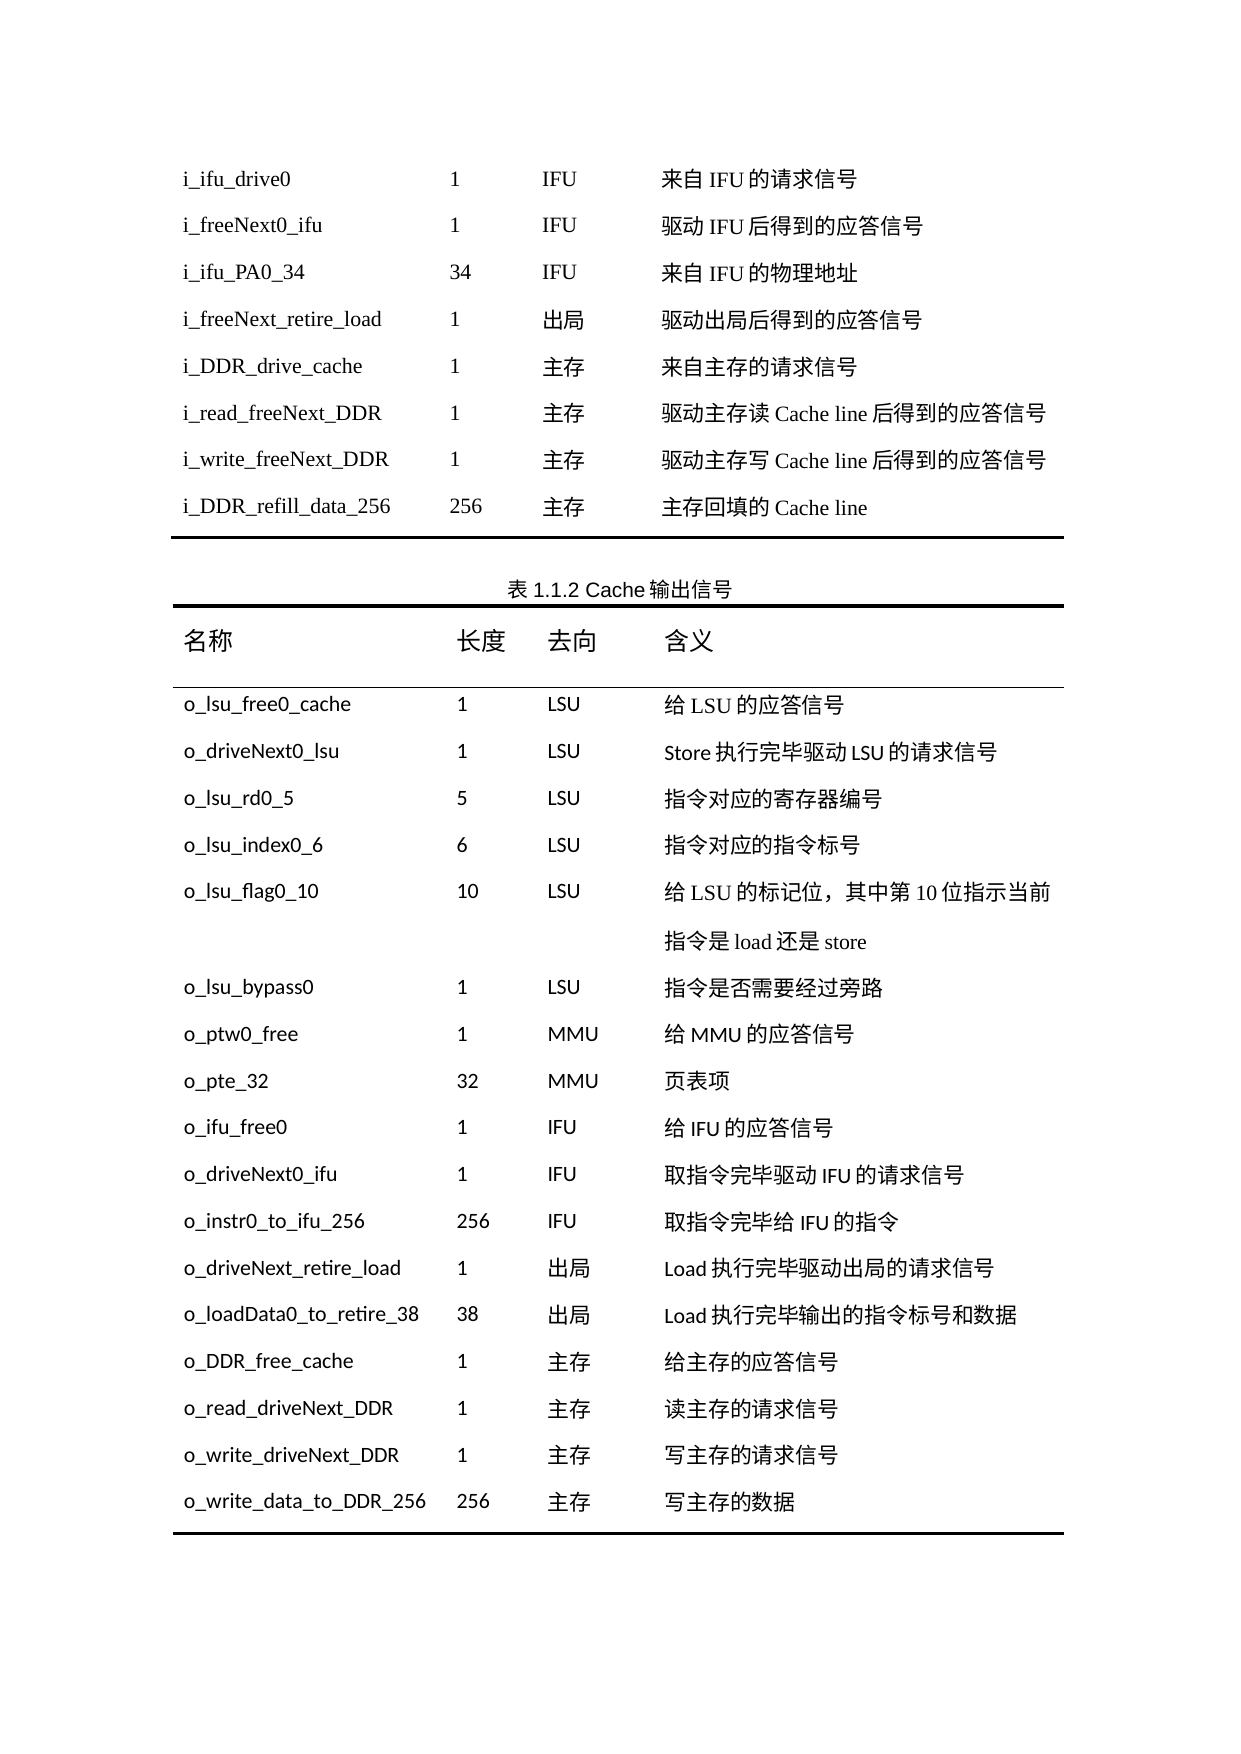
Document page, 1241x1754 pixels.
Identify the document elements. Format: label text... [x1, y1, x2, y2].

table_cell Store执行完毕驱动LSU的请求信号 [653, 735, 1064, 781]
table_cell LSU [536, 688, 653, 734]
table_cell 主存 [536, 1438, 653, 1485]
table_cell 出局 [536, 1298, 653, 1344]
table_cell i_ifu_PA0_34 [171, 256, 438, 302]
table_cell 来自IFU的物理地址 [650, 256, 1064, 302]
table_cell 来自IFU的请求信号 [650, 162, 1064, 209]
table_cell 5 [445, 781, 536, 828]
table_cell 256 [438, 489, 531, 536]
table_cell o_driveNext_retire_load [173, 1251, 445, 1298]
table_header 长度 [445, 608, 536, 687]
table_cell 主存 [536, 1485, 653, 1532]
table_cell o_lsu_flag0_10 [173, 875, 445, 970]
table_cell 1 [445, 1345, 536, 1391]
table_cell 写主存的请求信号 [653, 1438, 1064, 1485]
table_cell 取指令完毕给IFU的指令 [653, 1204, 1064, 1251]
table_cell o_ptw0_free [173, 1017, 445, 1064]
table_cell 出局 [531, 302, 649, 349]
table_cell 驱动出局后得到的应答信号 [650, 302, 1064, 349]
table_cell 6 [445, 828, 536, 875]
table_cell 指令对应的指令标号 [653, 828, 1064, 875]
table_cell Load执行完毕输出的指令标号和数据 [653, 1298, 1064, 1344]
table_cell 1 [445, 1391, 536, 1438]
table_header 去向 [536, 608, 653, 687]
table_cell 写主存的数据 [653, 1485, 1064, 1532]
table_cell 1 [445, 1158, 536, 1204]
table_cell 主存 [531, 396, 649, 443]
table_cell 给LSU的应答信号 [653, 688, 1064, 734]
table_cell i_write_freeNext_DDR [171, 443, 438, 489]
table_cell 1 [438, 162, 531, 209]
table_cell 38 [445, 1298, 536, 1344]
table_cell o_lsu_index0_6 [173, 828, 445, 875]
table_cell o_driveNext0_lsu [173, 735, 445, 781]
table_cell LSU [536, 875, 653, 970]
table_cell 驱动主存写Cache line后得到的应答信号 [650, 443, 1064, 489]
table_cell 出局 [536, 1251, 653, 1298]
table_cell o_lsu_free0_cache [173, 688, 445, 734]
table_cell IFU [531, 209, 649, 256]
table_header 名称 [173, 608, 445, 687]
table_cell i_freeNext_retire_load [171, 302, 438, 349]
table_cell 驱动IFU后得到的应答信号 [650, 209, 1064, 256]
table_cell 主存 [531, 349, 649, 396]
table_cell o_lsu_rd0_5 [173, 781, 445, 828]
table_cell 给IFU的应答信号 [653, 1111, 1064, 1157]
table_cell o_ifu_free0 [173, 1111, 445, 1157]
table_cell i_freeNext0_ifu [171, 209, 438, 256]
table_cell 32 [445, 1064, 536, 1111]
table_cell 主存 [536, 1345, 653, 1391]
table_cell 页表项 [653, 1064, 1064, 1111]
table_cell o_driveNext0_ifu [173, 1158, 445, 1204]
table_cell 1 [445, 735, 536, 781]
table_cell 主存回填的Cache line [650, 489, 1064, 536]
table_cell 1 [438, 302, 531, 349]
table_cell MMU [536, 1064, 653, 1111]
table_cell 1 [438, 396, 531, 443]
table_cell 指令对应的寄存器编号 [653, 781, 1064, 828]
table_cell IFU [531, 256, 649, 302]
table_cell 1 [445, 1017, 536, 1064]
table_cell IFU [536, 1111, 653, 1157]
table_cell i_read_freeNext_DDR [171, 396, 438, 443]
table_cell o_read_driveNext_DDR [173, 1391, 445, 1438]
table_cell i_DDR_drive_cache [171, 349, 438, 396]
table_cell o_DDR_free_cache [173, 1345, 445, 1391]
table_cell Load执行完毕驱动出局的请求信号 [653, 1251, 1064, 1298]
table_cell 1 [445, 688, 536, 734]
table_cell IFU [531, 162, 649, 209]
table_cell 1 [445, 1111, 536, 1157]
table_cell 256 [445, 1204, 536, 1251]
table_header 含义 [653, 608, 1064, 687]
table_cell 给MMU的应答信号 [653, 1017, 1064, 1064]
table_cell 来自主存的请求信号 [650, 349, 1064, 396]
table_cell 1 [445, 1251, 536, 1298]
table_cell 给主存的应答信号 [653, 1345, 1064, 1391]
table_cell o_pte_32 [173, 1064, 445, 1111]
table_cell IFU [536, 1158, 653, 1204]
table_cell 256 [445, 1485, 536, 1532]
table_cell LSU [536, 735, 653, 781]
table_cell i_DDR_refill_data_256 [171, 489, 438, 536]
table_cell LSU [536, 828, 653, 875]
table_cell MMU [536, 1017, 653, 1064]
table_cell 取指令完毕驱动IFU的请求信号 [653, 1158, 1064, 1204]
table_cell 34 [438, 256, 531, 302]
table_cell LSU [536, 781, 653, 828]
table_cell 1 [445, 970, 536, 1017]
table_cell o_loadData0_to_retire_38 [173, 1298, 445, 1344]
table_cell 给LSU的标记位，其中第10位指示当前指令是load还是store [653, 875, 1064, 970]
table_cell 1 [438, 209, 531, 256]
table_cell i_ifu_drive0 [171, 162, 438, 209]
table_cell LSU [536, 970, 653, 1017]
table_cell o_lsu_bypass0 [173, 970, 445, 1017]
table_cell 主存 [531, 489, 649, 536]
table_cell 1 [445, 1438, 536, 1485]
table_cell 指令是否需要经过旁路 [653, 970, 1064, 1017]
table_cell o_write_data_to_DDR_256 [173, 1485, 445, 1532]
table_cell 1 [438, 349, 531, 396]
list 表 1.1.2 Cache输出信号 [187, 572, 1053, 604]
table_cell o_write_driveNext_DDR [173, 1438, 445, 1485]
table_cell 1 [438, 443, 531, 489]
table_cell IFU [536, 1204, 653, 1251]
table_cell 驱动主存读Cache line后得到的应答信号 [650, 396, 1064, 443]
table_cell 主存 [531, 443, 649, 489]
table_cell 10 [445, 875, 536, 970]
table_cell o_instr0_to_ifu_256 [173, 1204, 445, 1251]
table_cell 主存 [536, 1391, 653, 1438]
table_cell 读主存的请求信号 [653, 1391, 1064, 1438]
